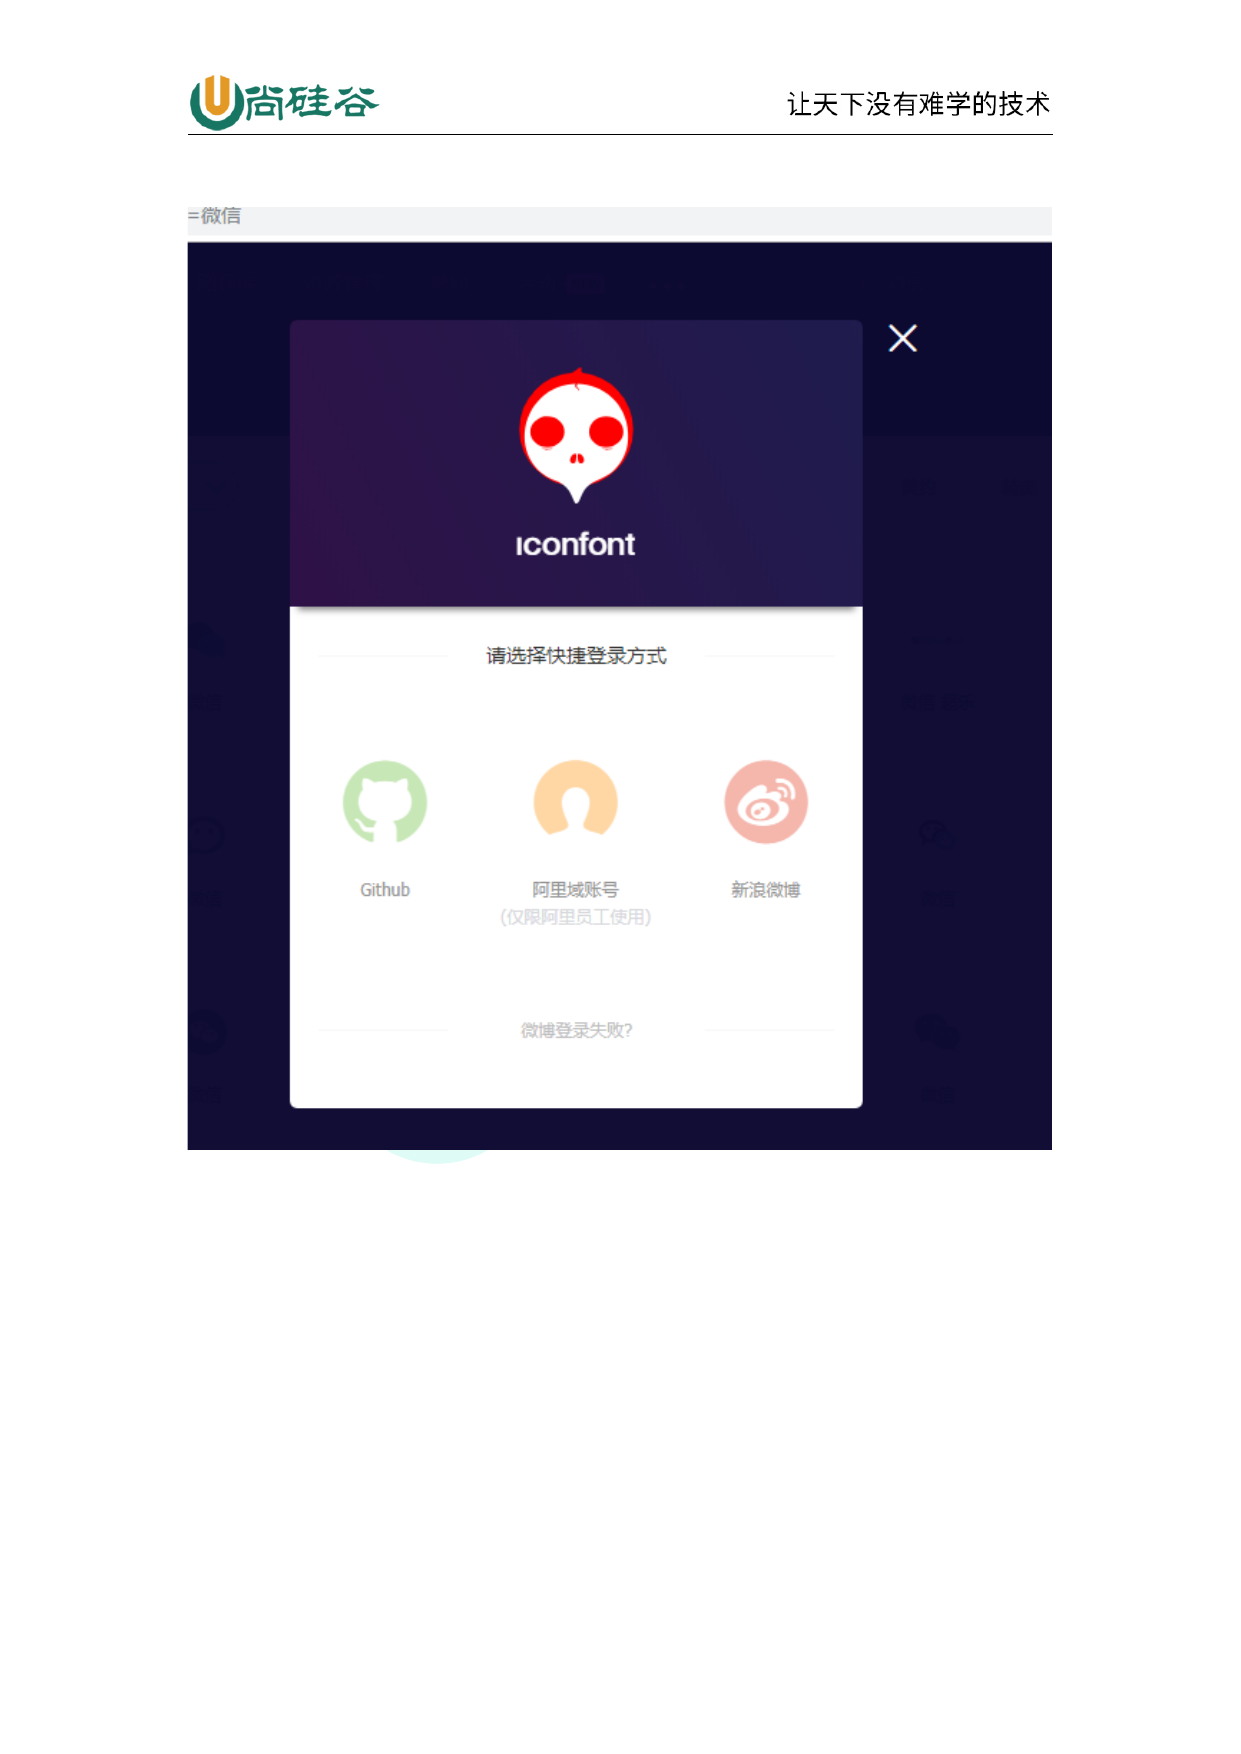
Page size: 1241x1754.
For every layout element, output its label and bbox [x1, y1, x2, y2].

picture [187, 207, 1052, 1150]
picture [187, 73, 1053, 132]
